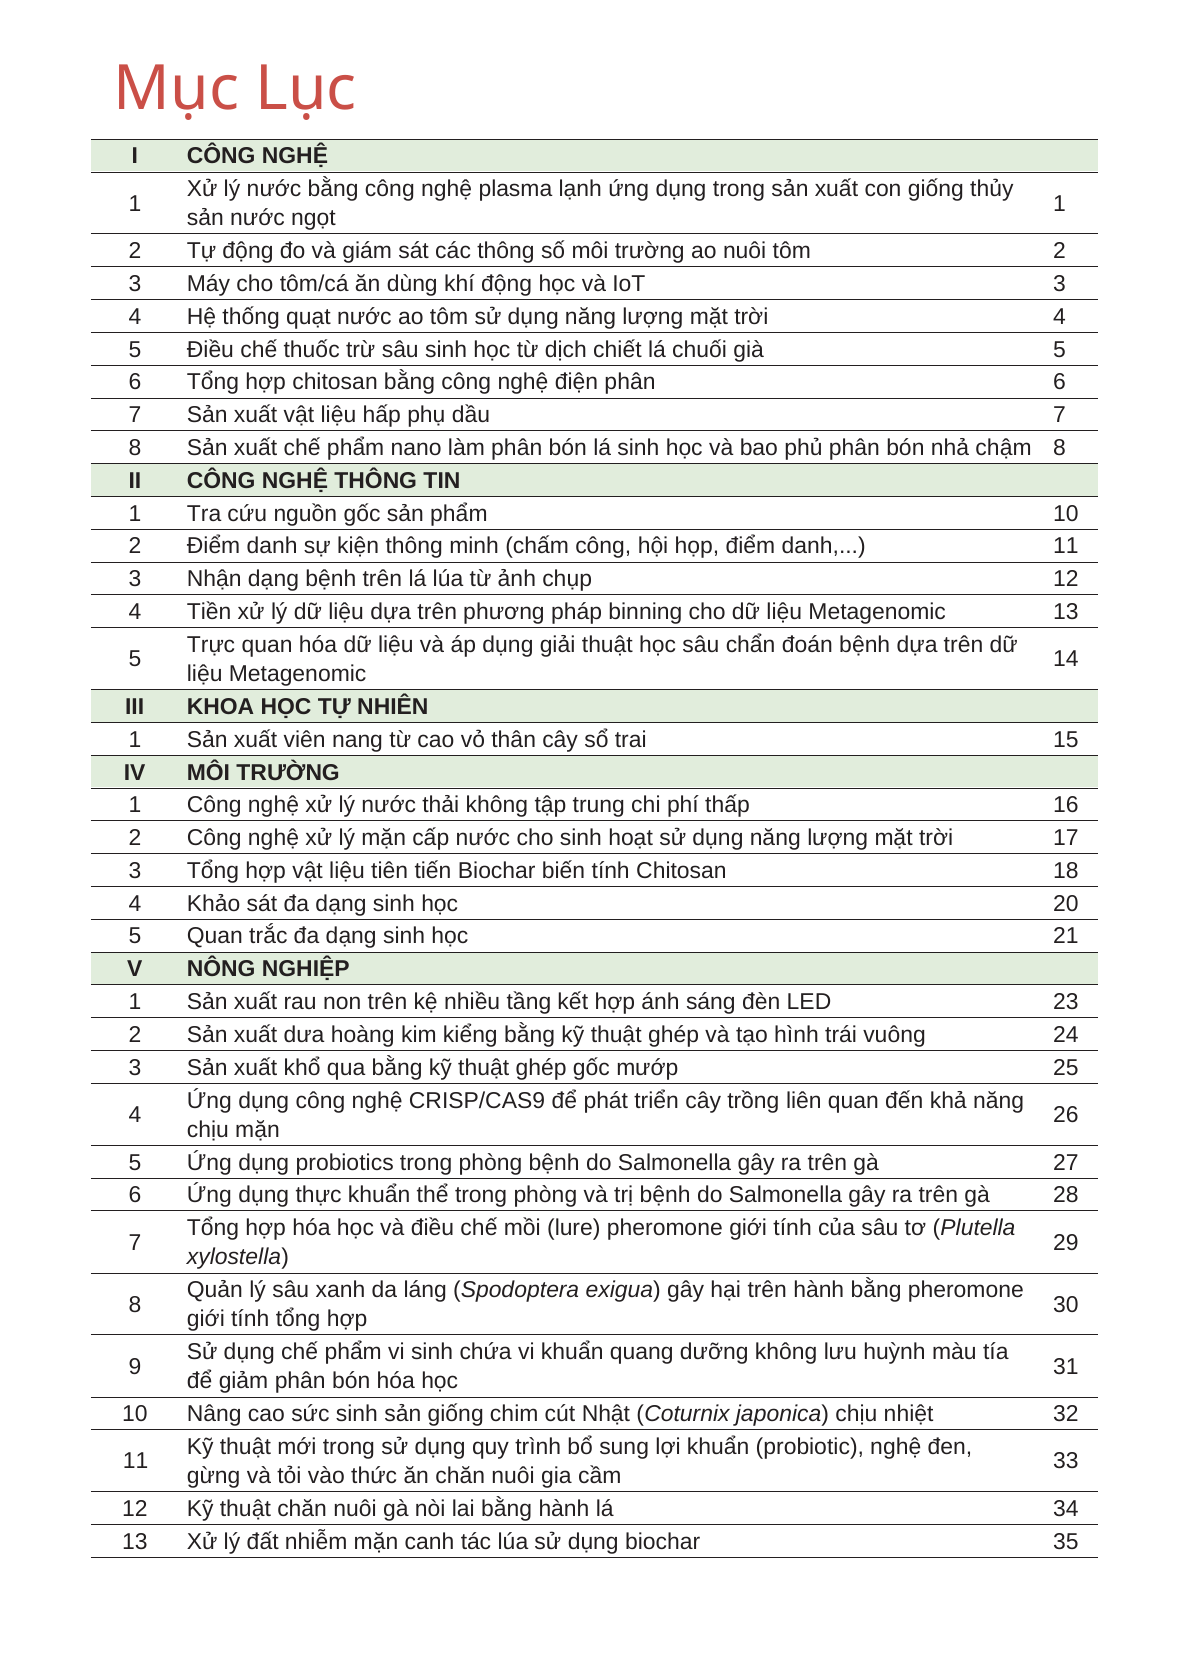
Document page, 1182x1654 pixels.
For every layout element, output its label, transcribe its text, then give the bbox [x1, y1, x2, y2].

table_cell [1033, 464, 1098, 496]
table_cell Kỹ thuật chăn nuôi gà nòi lai bằng hành lá [167, 1492, 1033, 1524]
table_cell 11 [91, 1430, 167, 1491]
table_cell Sản xuất viên nang từ cao vỏ thân cây sổ trai [167, 723, 1033, 755]
table_cell 8 [91, 431, 167, 463]
table_cell 6 [91, 366, 167, 397]
table_cell 7 [1033, 399, 1098, 430]
table_cell Sử dụng chế phẩm vi sinh chứa vi khuẩn quang dưỡng không lưu huỳnh màu tía để giảm phân bón hóa học [167, 1335, 1033, 1396]
table_cell 23 [1033, 985, 1098, 1017]
table_cell 3 [1033, 267, 1098, 299]
table_cell 21 [1033, 920, 1098, 952]
table_cell 25 [1033, 1051, 1098, 1083]
table_cell 14 [1033, 628, 1098, 689]
table_cell 29 [1033, 1211, 1098, 1272]
table_cell Kỹ thuật mới trong sử dụng quy trình bổ sung lợi khuẩn (probiotic), nghệ đen, gừng và tỏi vào thức ăn chăn nuôi gia cầm [167, 1430, 1033, 1491]
table_cell Sản xuất chế phẩm nano làm phân bón lá sinh học và bao phủ phân bón nhả chậm [167, 431, 1033, 463]
table_cell 5 [91, 920, 167, 952]
table_cell 17 [1033, 821, 1098, 853]
table_cell 11 [1033, 530, 1098, 561]
table_cell 1 [91, 173, 167, 233]
table_cell Ứng dụng probiotics trong phòng bệnh do Salmonella gây ra trên gà [167, 1146, 1033, 1178]
table_cell 1 [91, 985, 167, 1017]
table_cell 4 [91, 1084, 167, 1145]
table_cell Tiền xử lý dữ liệu dựa trên phương pháp binning cho dữ liệu Metagenomic [167, 595, 1033, 627]
table_cell 27 [1033, 1146, 1098, 1178]
table_cell KHOA HỌC TỰ NHIÊN [167, 690, 1033, 722]
table_cell Sản xuất khổ qua bằng kỹ thuật ghép gốc mướp [167, 1051, 1033, 1083]
table_cell 5 [1033, 333, 1098, 364]
table_cell Sản xuất dưa hoàng kim kiểng bằng kỹ thuật ghép và tạo hình trái vuông [167, 1018, 1033, 1050]
table_cell 2 [91, 1018, 167, 1050]
table_header CÔNG NGHỆ [167, 140, 1033, 171]
table_cell 3 [91, 854, 167, 886]
table_cell 28 [1033, 1179, 1098, 1210]
table_cell 4 [91, 595, 167, 627]
table_cell 6 [1033, 366, 1098, 397]
table_cell 8 [91, 1274, 167, 1334]
table_cell 2 [1033, 234, 1098, 266]
table_cell II [91, 464, 167, 496]
table_cell 3 [91, 1051, 167, 1083]
table_cell 2 [91, 530, 167, 561]
table_cell 13 [91, 1525, 167, 1557]
table_cell Nhận dạng bệnh trên lá lúa từ ảnh chụp [167, 563, 1033, 594]
table_cell 6 [91, 1179, 167, 1210]
table_cell 33 [1033, 1430, 1098, 1491]
table_cell Tổng hợp vật liệu tiên tiến Biochar biến tính Chitosan [167, 854, 1033, 886]
table_cell Sản xuất rau non trên kệ nhiều tầng kết hợp ánh sáng đèn LED [167, 985, 1033, 1017]
table_cell 31 [1033, 1335, 1098, 1396]
table_cell Ứng dụng công nghệ CRISP/CAS9 để phát triển cây trồng liên quan đến khả năng chịu mặn [167, 1084, 1033, 1145]
table_cell 32 [1033, 1398, 1098, 1429]
table_cell 1 [1033, 173, 1098, 233]
table_cell [1033, 953, 1098, 984]
table_cell 3 [91, 563, 167, 594]
table_cell 4 [91, 300, 167, 332]
table_cell IV [91, 756, 167, 787]
table_cell Trực quan hóa dữ liệu và áp dụng giải thuật học sâu chẩn đoán bệnh dựa trên dữ liệu Metagenomic [167, 628, 1033, 689]
table_cell 2 [91, 234, 167, 266]
table_cell NÔNG NGHIỆP [167, 953, 1033, 984]
table_cell Quản lý sâu xanh da láng (Spodoptera exigua) gây hại trên hành bằng pheromone giới tính tổng hợp [167, 1274, 1033, 1334]
table_cell 16 [1033, 789, 1098, 820]
table_cell 24 [1033, 1018, 1098, 1050]
table_cell 20 [1033, 887, 1098, 919]
table_cell 1 [91, 789, 167, 820]
table_cell Công nghệ xử lý mặn cấp nước cho sinh hoạt sử dụng năng lượng mặt trời [167, 821, 1033, 853]
table_cell Khảo sát đa dạng sinh học [167, 887, 1033, 919]
table_cell Xử lý nước bằng công nghệ plasma lạnh ứng dụng trong sản xuất con giống thủy sản nước ngọt [167, 173, 1033, 233]
table_cell Hệ thống quạt nước ao tôm sử dụng năng lượng mặt trời [167, 300, 1033, 332]
table_cell 12 [1033, 563, 1098, 594]
table_cell 1 [91, 497, 167, 529]
table_header [1033, 140, 1098, 171]
table_cell III [91, 690, 167, 722]
table_header I [91, 140, 167, 171]
table_cell Quan trắc đa dạng sinh học [167, 920, 1033, 952]
table_cell [1033, 690, 1098, 722]
table_cell V [91, 953, 167, 984]
table_cell Ứng dụng thực khuẩn thể trong phòng và trị bệnh do Salmonella gây ra trên gà [167, 1179, 1033, 1210]
table_cell MÔI TRƯỜNG [167, 756, 1033, 787]
table_cell 12 [91, 1492, 167, 1524]
table_cell [1033, 756, 1098, 787]
table_cell Nâng cao sức sinh sản giống chim cút Nhật (Coturnix japonica) chịu nhiệt [167, 1398, 1033, 1429]
table_cell 30 [1033, 1274, 1098, 1334]
table_cell 2 [91, 821, 167, 853]
table_cell Tra cứu nguồn gốc sản phẩm [167, 497, 1033, 529]
text Mục Lục [114, 42, 1175, 127]
table_cell Xử lý đất nhiễm mặn canh tác lúa sử dụng biochar [167, 1525, 1033, 1557]
table_cell Máy cho tôm/cá ăn dùng khí động học và IoT [167, 267, 1033, 299]
table_cell 4 [1033, 300, 1098, 332]
table_cell 5 [91, 628, 167, 689]
table_cell 26 [1033, 1084, 1098, 1145]
table_cell 15 [1033, 723, 1098, 755]
table_cell Tổng hợp chitosan bằng công nghệ điện phân [167, 366, 1033, 397]
table_cell Tự động đo và giám sát các thông số môi trường ao nuôi tôm [167, 234, 1033, 266]
table_cell 13 [1033, 595, 1098, 627]
table_cell 18 [1033, 854, 1098, 886]
table_cell Điểm danh sự kiện thông minh (chấm công, hội họp, điểm danh,...) [167, 530, 1033, 561]
table_cell 9 [91, 1335, 167, 1396]
table_cell 35 [1033, 1525, 1098, 1557]
table_cell 34 [1033, 1492, 1098, 1524]
table_cell Sản xuất vật liệu hấp phụ dầu [167, 399, 1033, 430]
table_cell Công nghệ xử lý nước thải không tập trung chi phí thấp [167, 789, 1033, 820]
table_cell 10 [1033, 497, 1098, 529]
table_cell 8 [1033, 431, 1098, 463]
table_cell 5 [91, 1146, 167, 1178]
table_cell 1 [91, 723, 167, 755]
table_cell 3 [91, 267, 167, 299]
table_cell 7 [91, 1211, 167, 1272]
table_cell 10 [91, 1398, 167, 1429]
table_cell 4 [91, 887, 167, 919]
table_cell 7 [91, 399, 167, 430]
table_cell Điều chế thuốc trừ sâu sinh học từ dịch chiết lá chuối già [167, 333, 1033, 364]
table_cell 5 [91, 333, 167, 364]
table_cell Tổng hợp hóa học và điều chế mồi (lure) pheromone giới tính của sâu tơ (Plutella xylostella) [167, 1211, 1033, 1272]
table_cell CÔNG NGHỆ THÔNG TIN [167, 464, 1033, 496]
